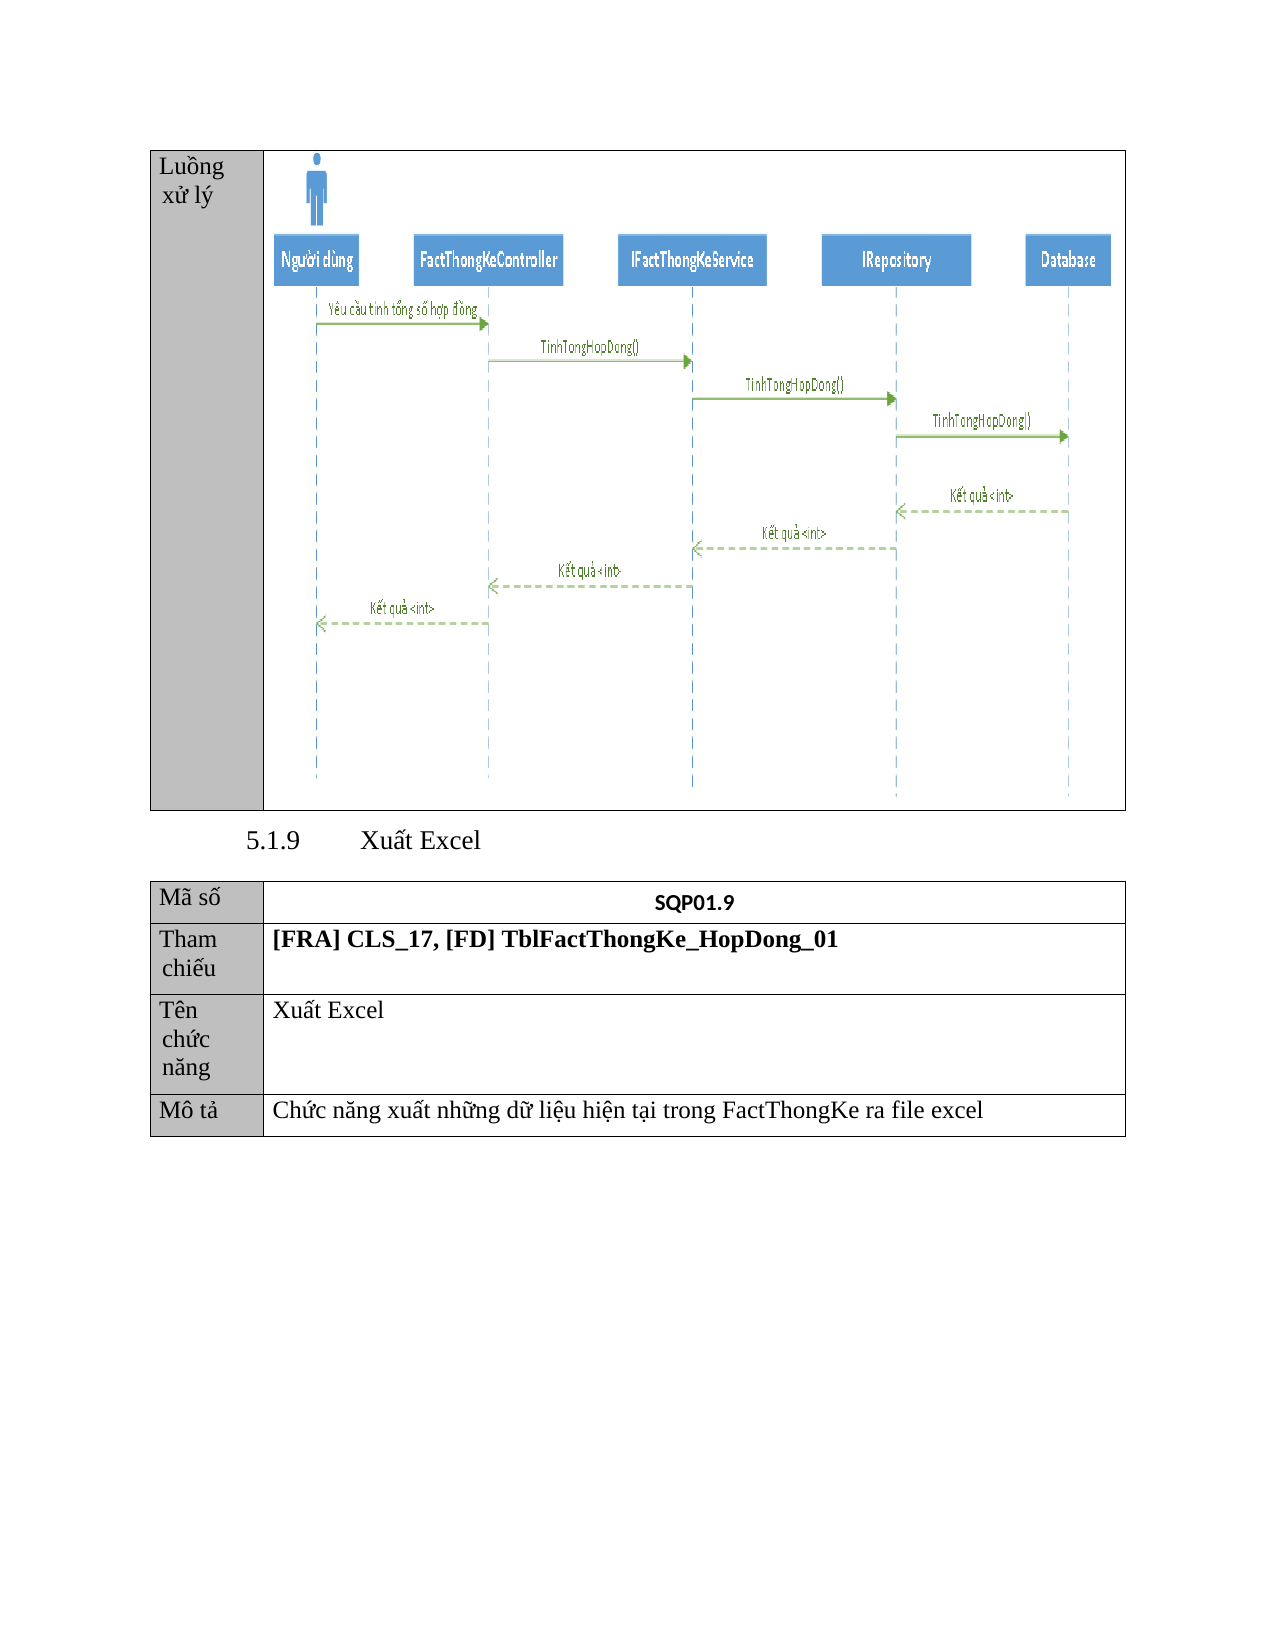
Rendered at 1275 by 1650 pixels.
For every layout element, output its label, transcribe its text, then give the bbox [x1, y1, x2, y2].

table_cell [FRA] CLS_17, [FD] TblFactThongKe_HopDong_01 [264, 924, 1125, 994]
table_header SQP01.9 [264, 882, 1125, 923]
picture [272, 151, 1112, 798]
table_cell Luồng xử lý [151, 151, 263, 810]
list Xuất Excel [300, 824, 1125, 855]
table_cell [264, 151, 1125, 810]
table_cell Chức năng xuất những dữ liệu hiện tại trong FactThongKe ra file excel [264, 1095, 1125, 1136]
table_header Mã số [151, 882, 263, 923]
table_cell Tham chiếu [151, 924, 263, 994]
table_cell Mô tả [151, 1095, 263, 1136]
table_cell Tên chức năng [151, 995, 263, 1094]
table_cell Xuất Excel [264, 995, 1125, 1094]
